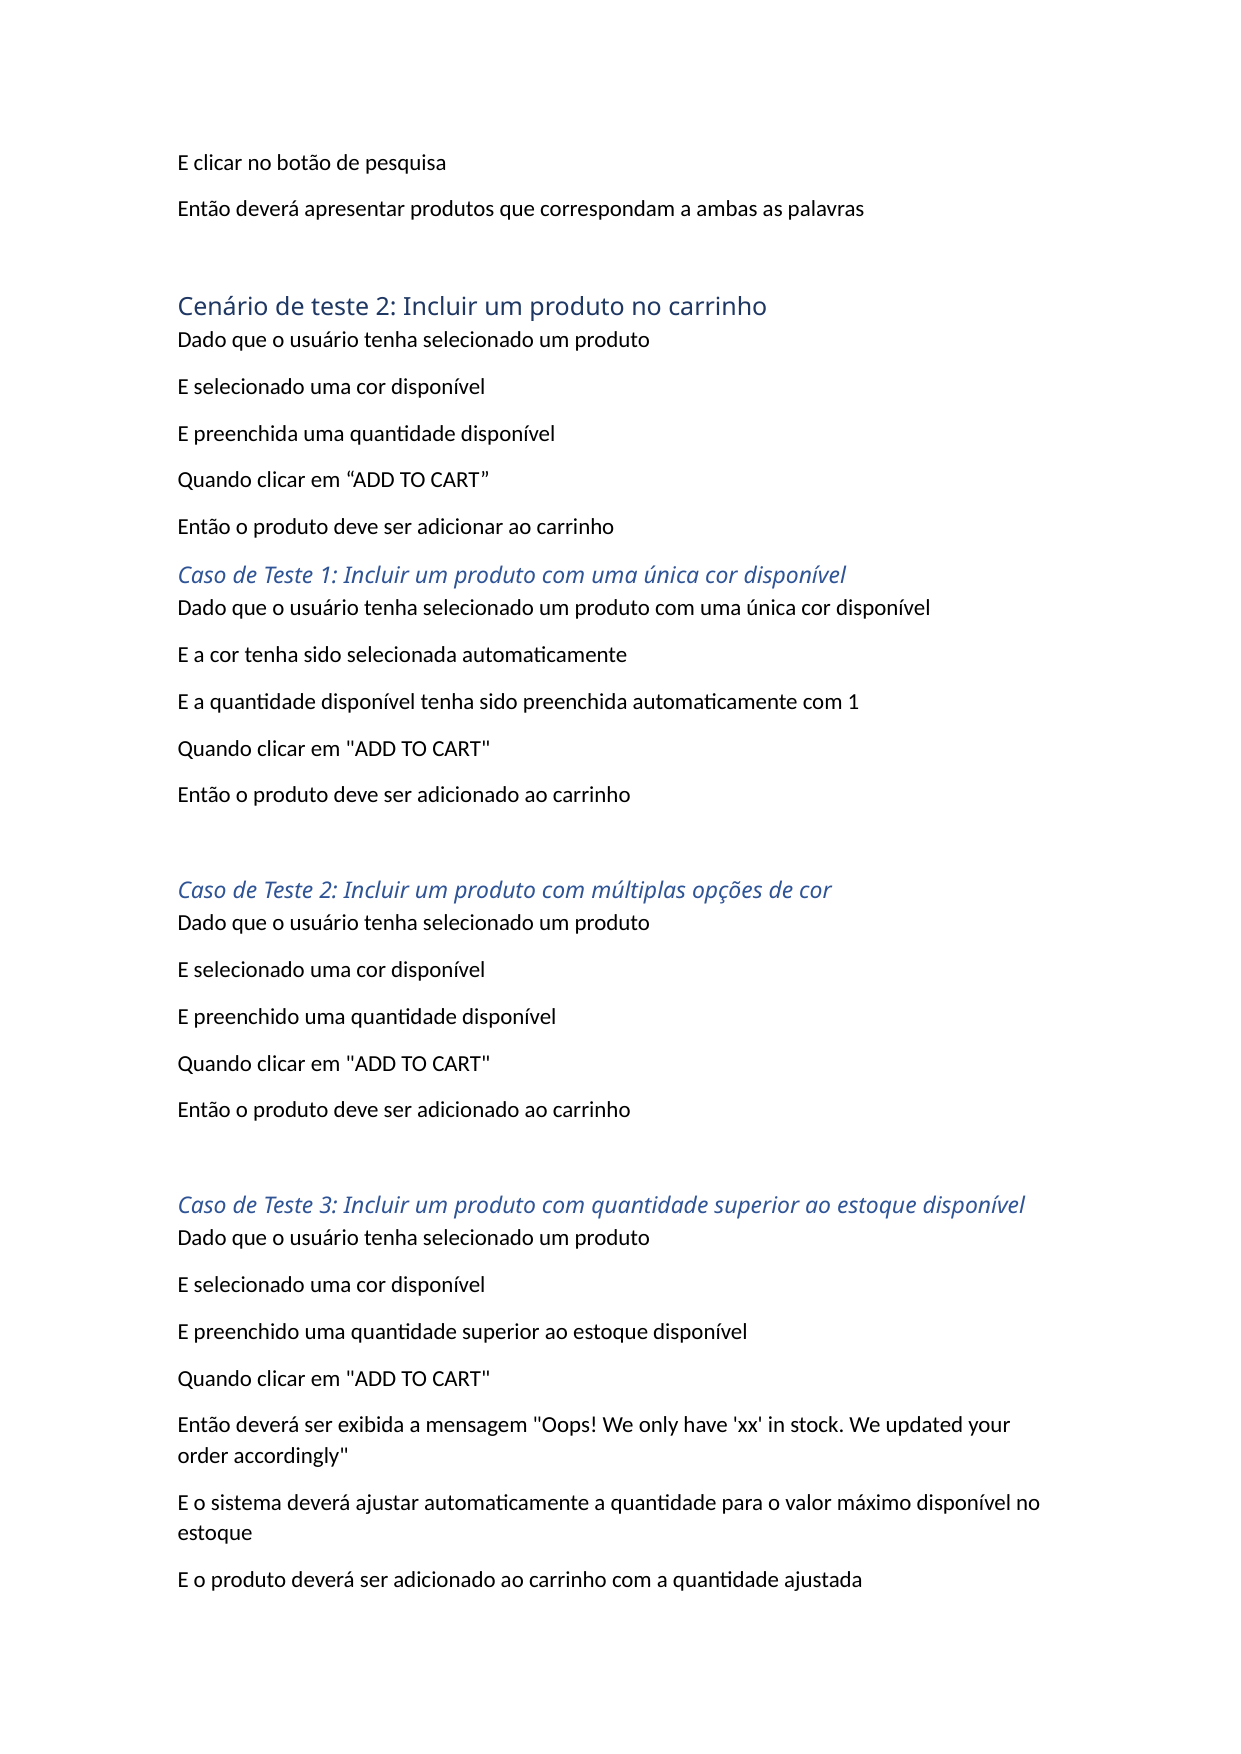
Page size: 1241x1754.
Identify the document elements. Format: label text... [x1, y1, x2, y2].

text Então o produto deve ser adicionado ao carrinho [177, 1096, 1063, 1124]
text E selecionado uma cor disponível [177, 372, 1063, 400]
subtitle Caso de Teste 3: Incluir um produto com quantidade superior ao estoque disponível [177, 1189, 1063, 1221]
text Dado que o usuário tenha selecionado um produto [177, 1223, 1063, 1251]
text Então deverá apresentar produtos que correspondam a ambas as palavras [177, 194, 1063, 222]
text E o sistema deverá ajustar automaticamente a quantidade para o valor máximo disponível no estoque [177, 1488, 1063, 1546]
text E preenchido uma quantidade disponível [177, 1002, 1063, 1030]
subtitle Cenário de teste 2: Incluir um produto no carrinho [177, 288, 1063, 322]
subtitle Caso de Teste 1: Incluir um produto com uma única cor disponível [177, 559, 1063, 591]
text Dado que o usuário tenha selecionado um produto [177, 908, 1063, 936]
text E a cor tenha sido selecionada automaticamente [177, 640, 1063, 668]
text E preenchida uma quantidade disponível [177, 419, 1063, 447]
text E preenchido uma quantidade superior ao estoque disponível [177, 1317, 1063, 1345]
text Quando clicar em "ADD TO CART" [177, 1364, 1063, 1392]
text Então o produto deve ser adicionar ao carrinho [177, 512, 1063, 541]
text E a quantidade disponível tenha sido preenchida automaticamente com 1 [177, 687, 1063, 715]
text Quando clicar em "ADD TO CART" [177, 734, 1063, 762]
text Então deverá ser exibida a mensagem "Oops! We only have 'xx' in stock. We updated your order accordingly" [177, 1411, 1063, 1469]
text E clicar no botão de pesquisa [177, 148, 1063, 176]
text E selecionado uma cor disponível [177, 955, 1063, 983]
text Dado que o usuário tenha selecionado um produto [177, 325, 1063, 353]
text E selecionado uma cor disponível [177, 1270, 1063, 1298]
text Então o produto deve ser adicionado ao carrinho [177, 781, 1063, 809]
subtitle Caso de Teste 2: Incluir um produto com múltiplas opções de cor [177, 874, 1063, 906]
text Quando clicar em “ADD TO CART” [177, 466, 1063, 494]
text Dado que o usuário tenha selecionado um produto com uma única cor disponível [177, 593, 1063, 621]
text E o produto deverá ser adicionado ao carrinho com a quantidade ajustada [177, 1565, 1063, 1593]
text Quando clicar em "ADD TO CART" [177, 1049, 1063, 1077]
